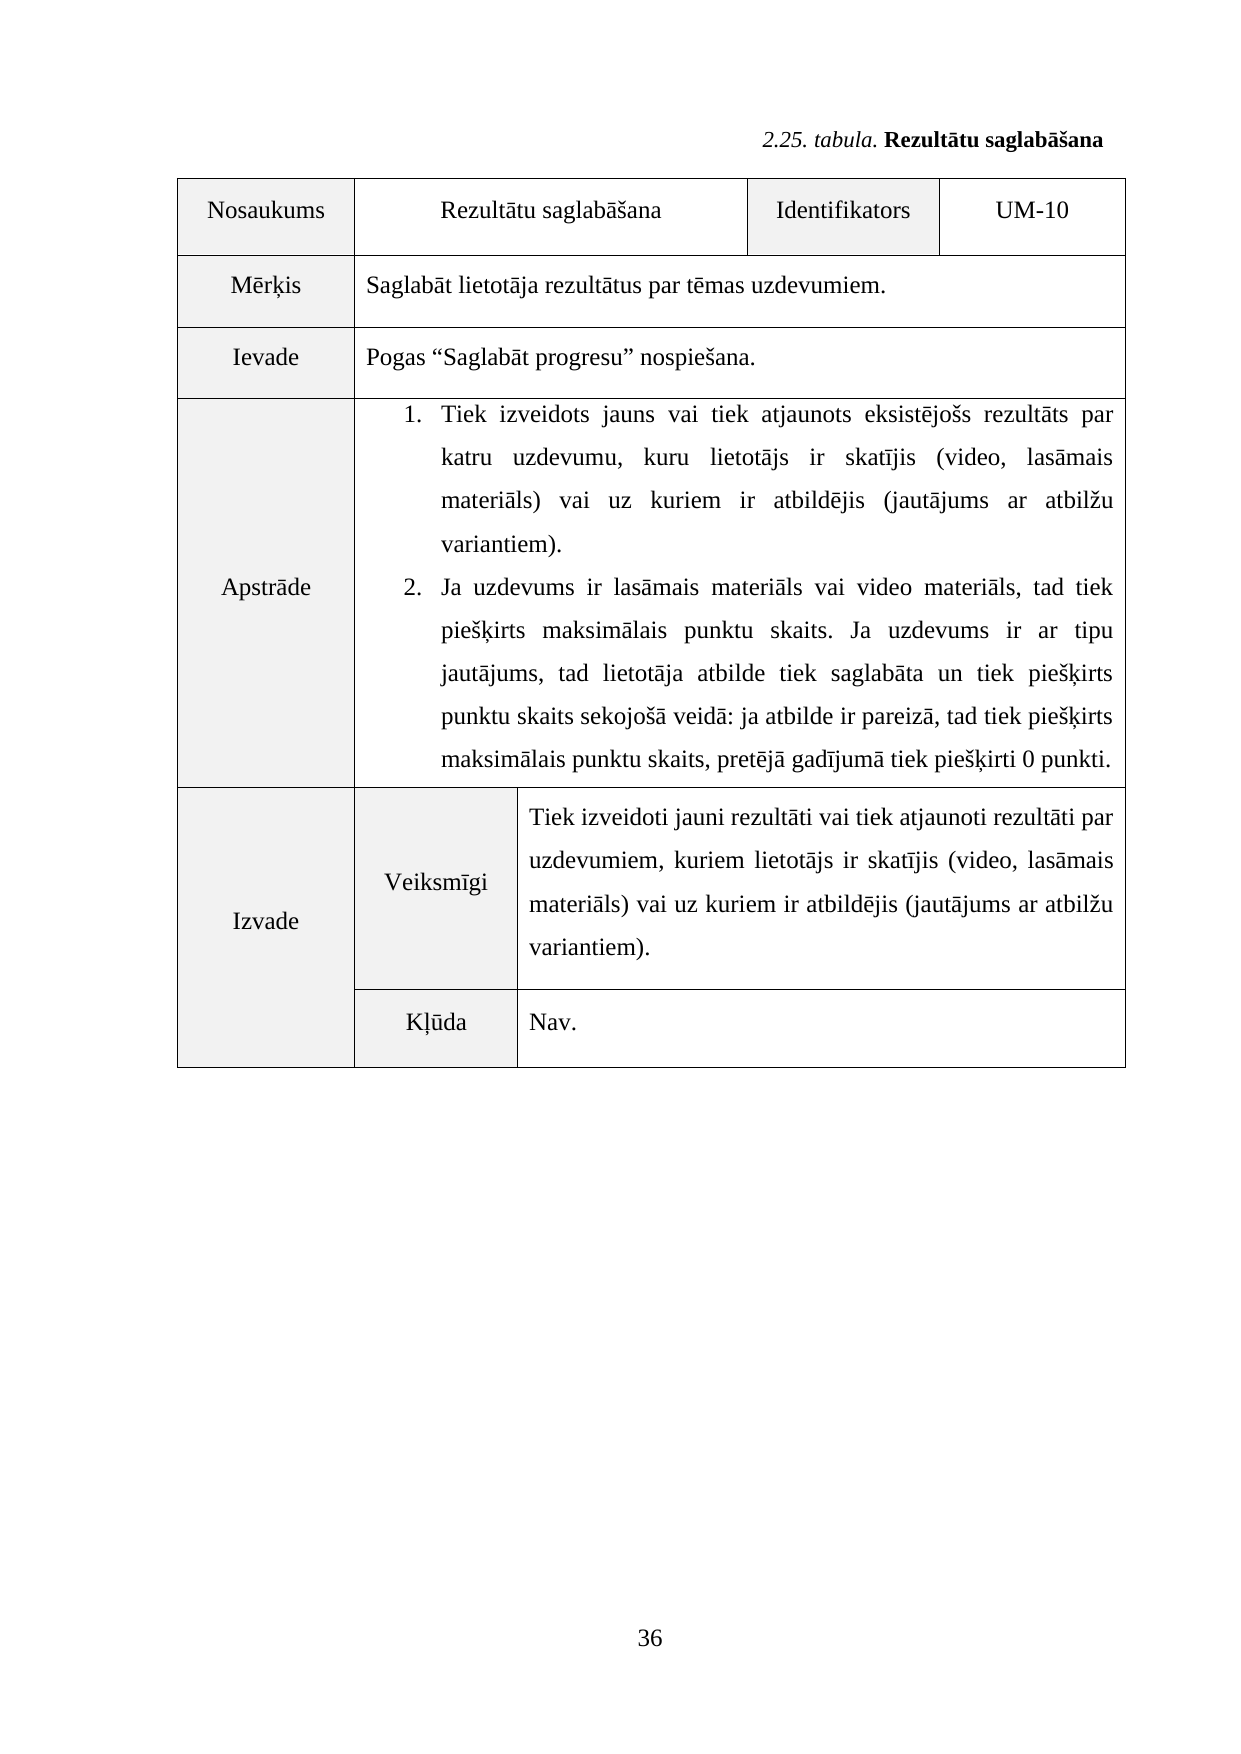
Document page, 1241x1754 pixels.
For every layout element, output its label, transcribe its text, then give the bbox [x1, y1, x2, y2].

table_cell Pogas “Saglabāt progresu” nospiešana. [355, 328, 1125, 398]
table_cell Mērķis [178, 256, 354, 327]
table_cell Ievade [178, 328, 354, 398]
table_cell Veiksmīgi [355, 788, 517, 989]
table_header Identifikators [748, 179, 939, 254]
table_cell Izvade [178, 788, 354, 1067]
table_cell Tiek izveidoti jauni rezultāti vai tiek atjaunoti rezultāti par uzdevumiem, kuriem lietotājs ir skatījis (video, lasāmais materiāls) vai uz kuriem ir atbildējis (jautājums ar atbilžu variantiem). [518, 788, 1125, 989]
table_cell Apstrāde [178, 399, 354, 787]
table_header Rezultātu saglabāšana [355, 179, 747, 254]
table_cell Nav. [518, 990, 1125, 1067]
table_header Nosaukums [178, 179, 354, 254]
table_header UM-10 [940, 179, 1125, 254]
table_cell Kļūda [355, 990, 517, 1067]
table_cell Saglabāt lietotāja rezultātus par tēmas uzdevumiem. [355, 256, 1125, 327]
table_cell Tiek izveidots jauns vai tiek atjaunots eksistējošs rezultāts par katru uzdevumu, kuru lietotājs ir skatījis (video, lasāmais materiāls) vai uz kuriem ir atbildējis (jautājums ar atbilžu variantiem). Ja uzdevums ir lasāmais materiāls vai video materiāls, tad tiek piešķirts maksimālais punktu skaits. Ja uzdevums ir ar tipu jautājums, tad lietotāja atbilde tiek saglabāta un tiek piešķirts punktu skaits sekojošā veidā: ja atbilde ir pareizā, tad tiek piešķirts maksimālais punktu skaits, pretējā gadījumā tiek piešķirti 0 punkti. [355, 399, 1125, 787]
